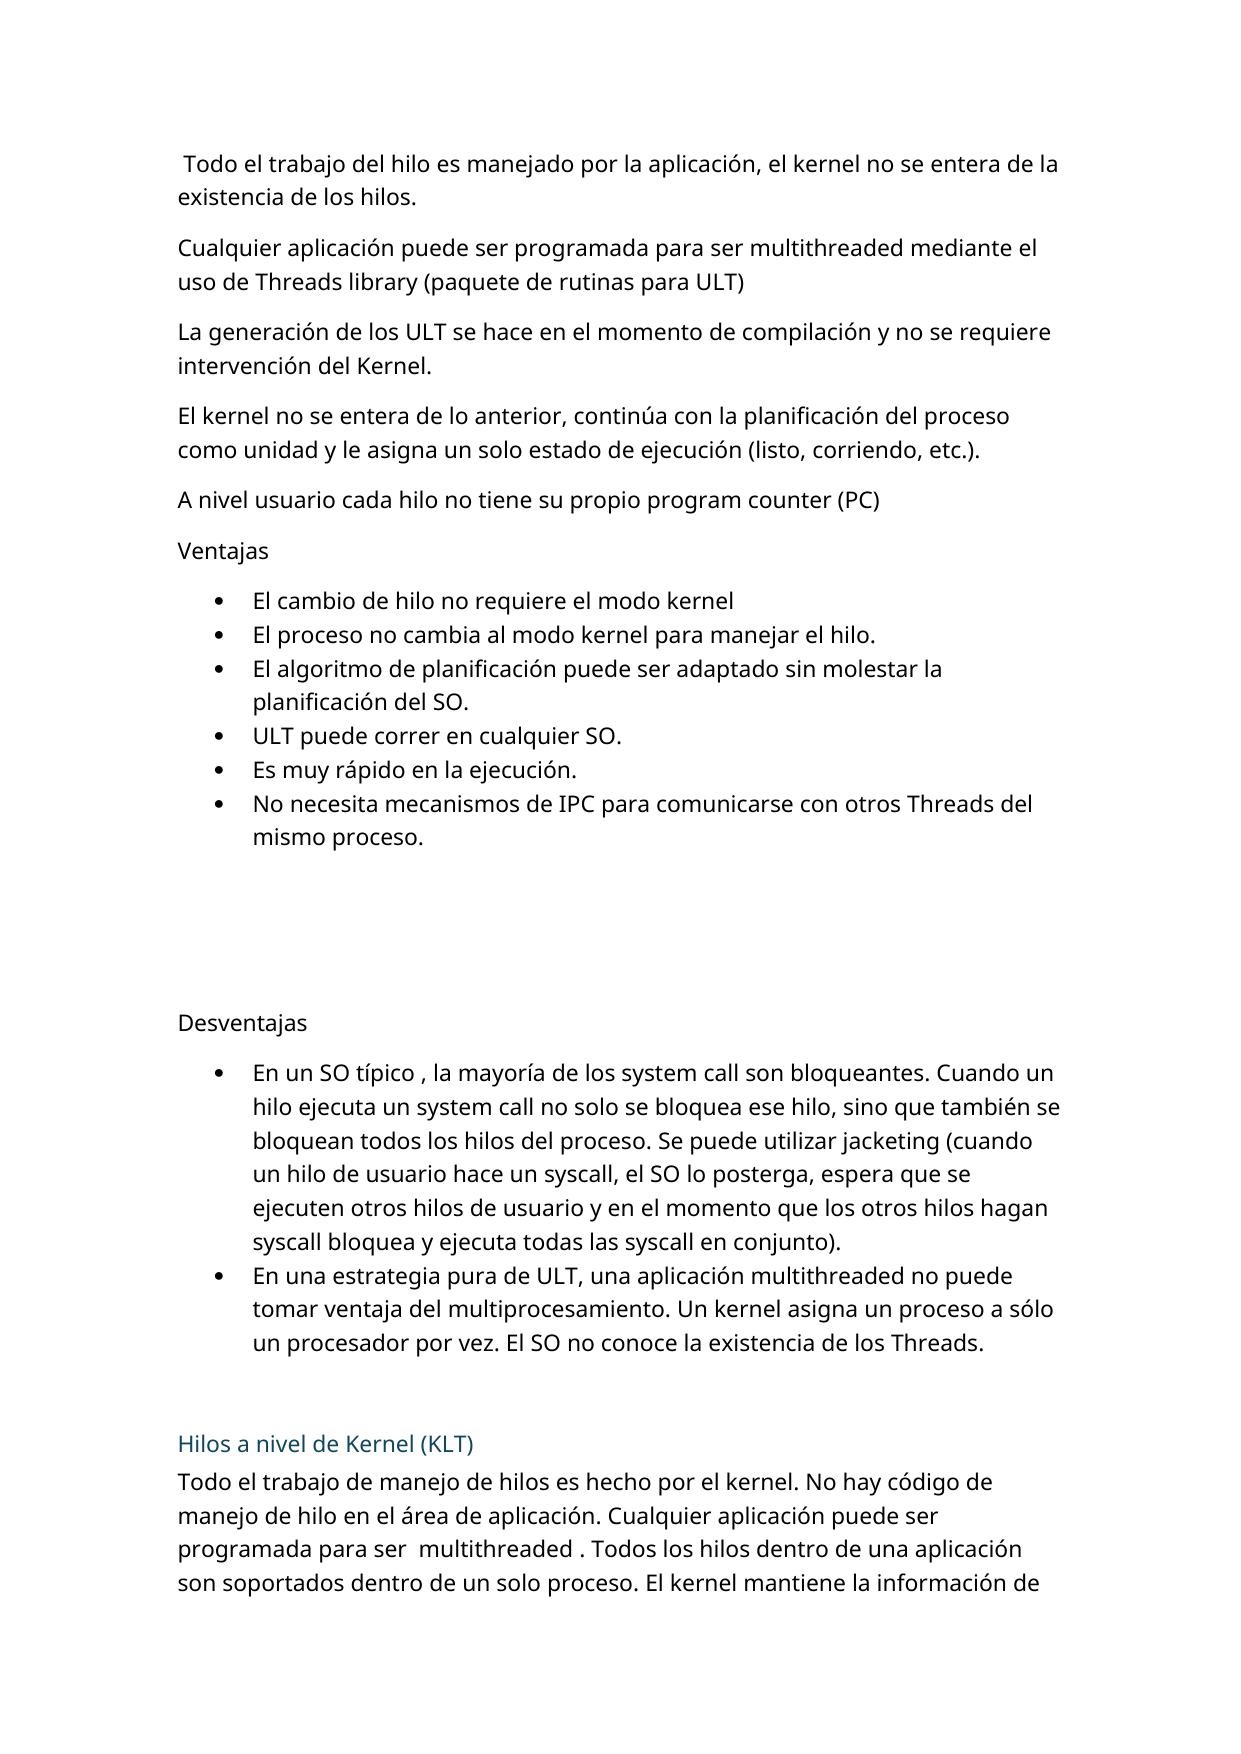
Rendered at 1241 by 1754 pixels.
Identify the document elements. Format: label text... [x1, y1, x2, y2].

list En una estrategia pura de ULT, una aplicación multithreaded no puede tomar ventaja del multiprocesamiento. Un kernel asigna un proceso a sólo un procesador por vez. El SO no conoce la existencia de los Threads. [215, 1260, 1063, 1358]
list En un SO típico , la mayoría de los system call son bloqueantes. Cuando un hilo ejecuta un system call no solo se bloquea ese hilo, sino que también se bloquean todos los hilos del proceso. Se puede utilizar jacketing (cuando un hilo de usuario hace un syscall, el SO lo posterga, espera que se ejecuten otros hilos de usuario y en el momento que los otros hilos hagan syscall bloquea y ejecuta todas las syscall en conjunto). [215, 1057, 1063, 1257]
list ULT puede correr en cualquier SO. [215, 720, 1063, 751]
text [177, 1466, 1063, 1598]
text Desventajas [177, 1007, 1063, 1038]
list Es muy rápido en la ejecución. [215, 754, 1063, 785]
list El cambio de hilo no requiere el modo kernel [215, 585, 1063, 616]
subtitle Hilos a nivel de Kernel (KLT) [177, 1428, 1063, 1459]
list No necesita mecanismos de IPC para comunicarse con otros Threads del mismo proceso. [215, 788, 1063, 853]
text El kernel no se entera de lo anterior, continúa con la planificación del proceso como unidad y le asigna un solo estado de ejecución (listo, corriendo, etc.). [177, 400, 1063, 465]
text Cualquier aplicación puede ser programada para ser multithreaded mediante el uso de Threads library (paquete de rutinas para ULT) [177, 232, 1063, 297]
text A nivel usuario cada hilo no tiene su propio program counter (PC) [177, 484, 1063, 516]
text La generación de los ULT se hace en el momento de compilación y no se requiere intervención del Kernel. [177, 316, 1063, 381]
list El proceso no cambia al modo kernel para manejar el hilo. [215, 619, 1063, 650]
text Ventajas [177, 535, 1063, 566]
list El algoritmo de planificación puede ser adaptado sin molestar la planificación del SO. [215, 653, 1063, 718]
text Todo el trabajo del hilo es manejado por la aplicación, el kernel no se entera de la existencia de los hilos. [177, 148, 1063, 213]
